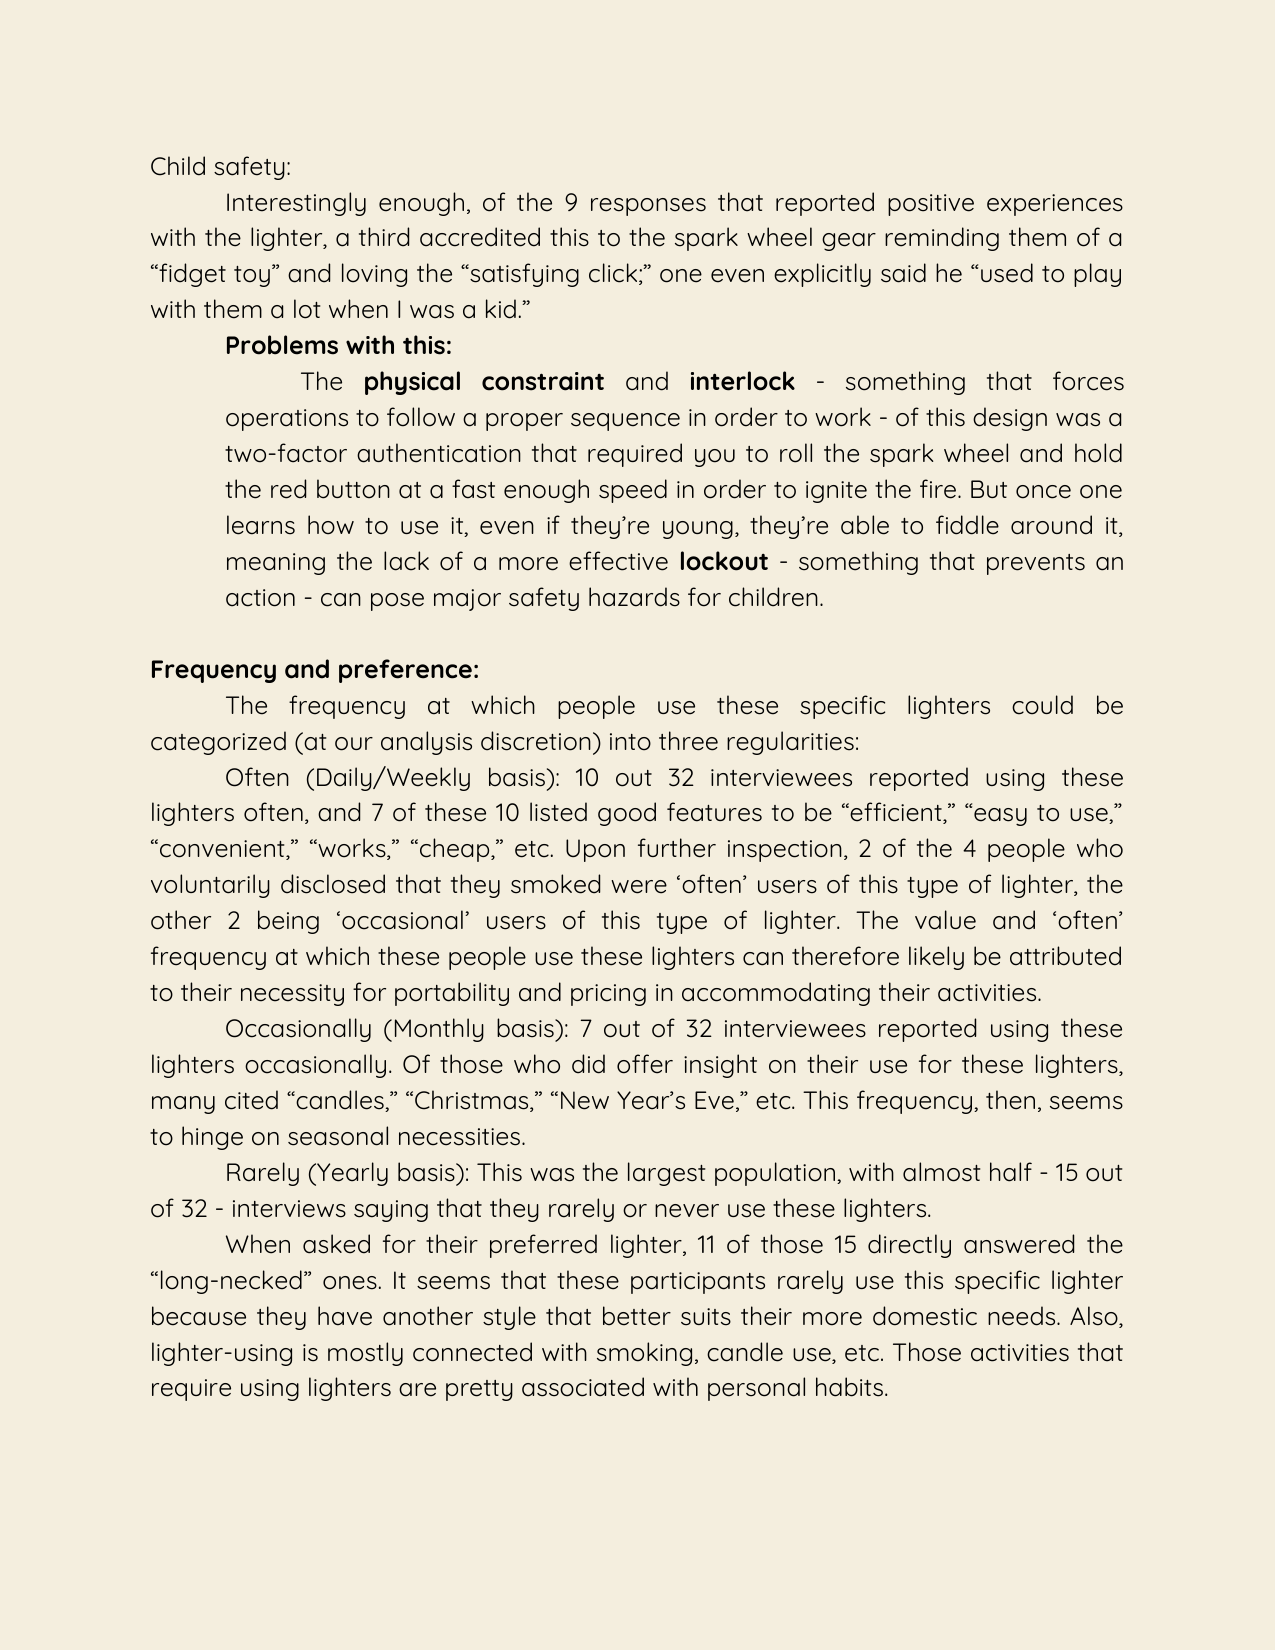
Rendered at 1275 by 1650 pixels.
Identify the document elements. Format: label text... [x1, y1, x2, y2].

text The frequency at which people use these specific lighters could be categorized (at our analysis discretion) into three regularities: [150, 689, 1125, 756]
text The physical constraint and interlock - something that forces operations to follow a proper sequence in order to work - of this design was a two-factor authentication that required you to roll the spark wheel and hold the red button at a fast enough speed in order to ignite the fire. But once one learns how to use it, even if they’re young, they’re able to fiddle around it, meaning the lack of a more effective lockout - something that prevents an action - can pose major safety hazards for children. [225, 366, 1125, 612]
text Often (Daily/Weekly basis): 10 out 32 interviewees reported using these lighters often, and 7 of these 10 listed good features to be “efficient,” “easy to use,” “convenient,” “works,” “cheap,” etc. Upon further inspection, 2 of the 4 people who voluntarily disclosed that they smoked were ‘often’ users of this type of lighter, the other 2 being ‘occasional’ users of this type of lighter. The value and ‘often’ frequency at which these people use these lighters can therefore likely be attributed to their necessity for portability and pricing in accommodating their activities. [150, 761, 1125, 1008]
text Interestingly enough, of the 9 responses that reported positive experiences with the lighter, a third accredited this to the spark wheel gear reminding them of a “fidget toy” and loving the “satisfying click;” one even explicitly said he “used to play with them a lot when I was a kid.” [150, 186, 1125, 325]
text Child safety: [150, 150, 1125, 181]
text When asked for their preferred lighter, 11 of those 15 directly answered the “long-necked” ones. It seems that these participants rarely use this specific lighter because they have another style that better suits their more domestic needs. Also, lighter-using is mostly connected with smoking, candle use, etc. Those activities that require using lighters are pretty associated with personal habits. [150, 1228, 1125, 1403]
text Frequency and preference: [150, 653, 1125, 684]
text Rarely (Yearly basis): This was the largest population, with almost half - 15 out of 32 - interviews saying that they rarely or never use these lighters. [150, 1156, 1125, 1223]
text Occasionally (Monthly basis): 7 out of 32 interviewees reported using these lighters occasionally. Of those who did offer insight on their use for these lighters, many cited “candles,” “Christmas,” “New Year’s Eve,” etc. This frequency, then, seems to hinge on seasonal necessities. [150, 1012, 1125, 1152]
text Problems with this: [225, 330, 1125, 361]
